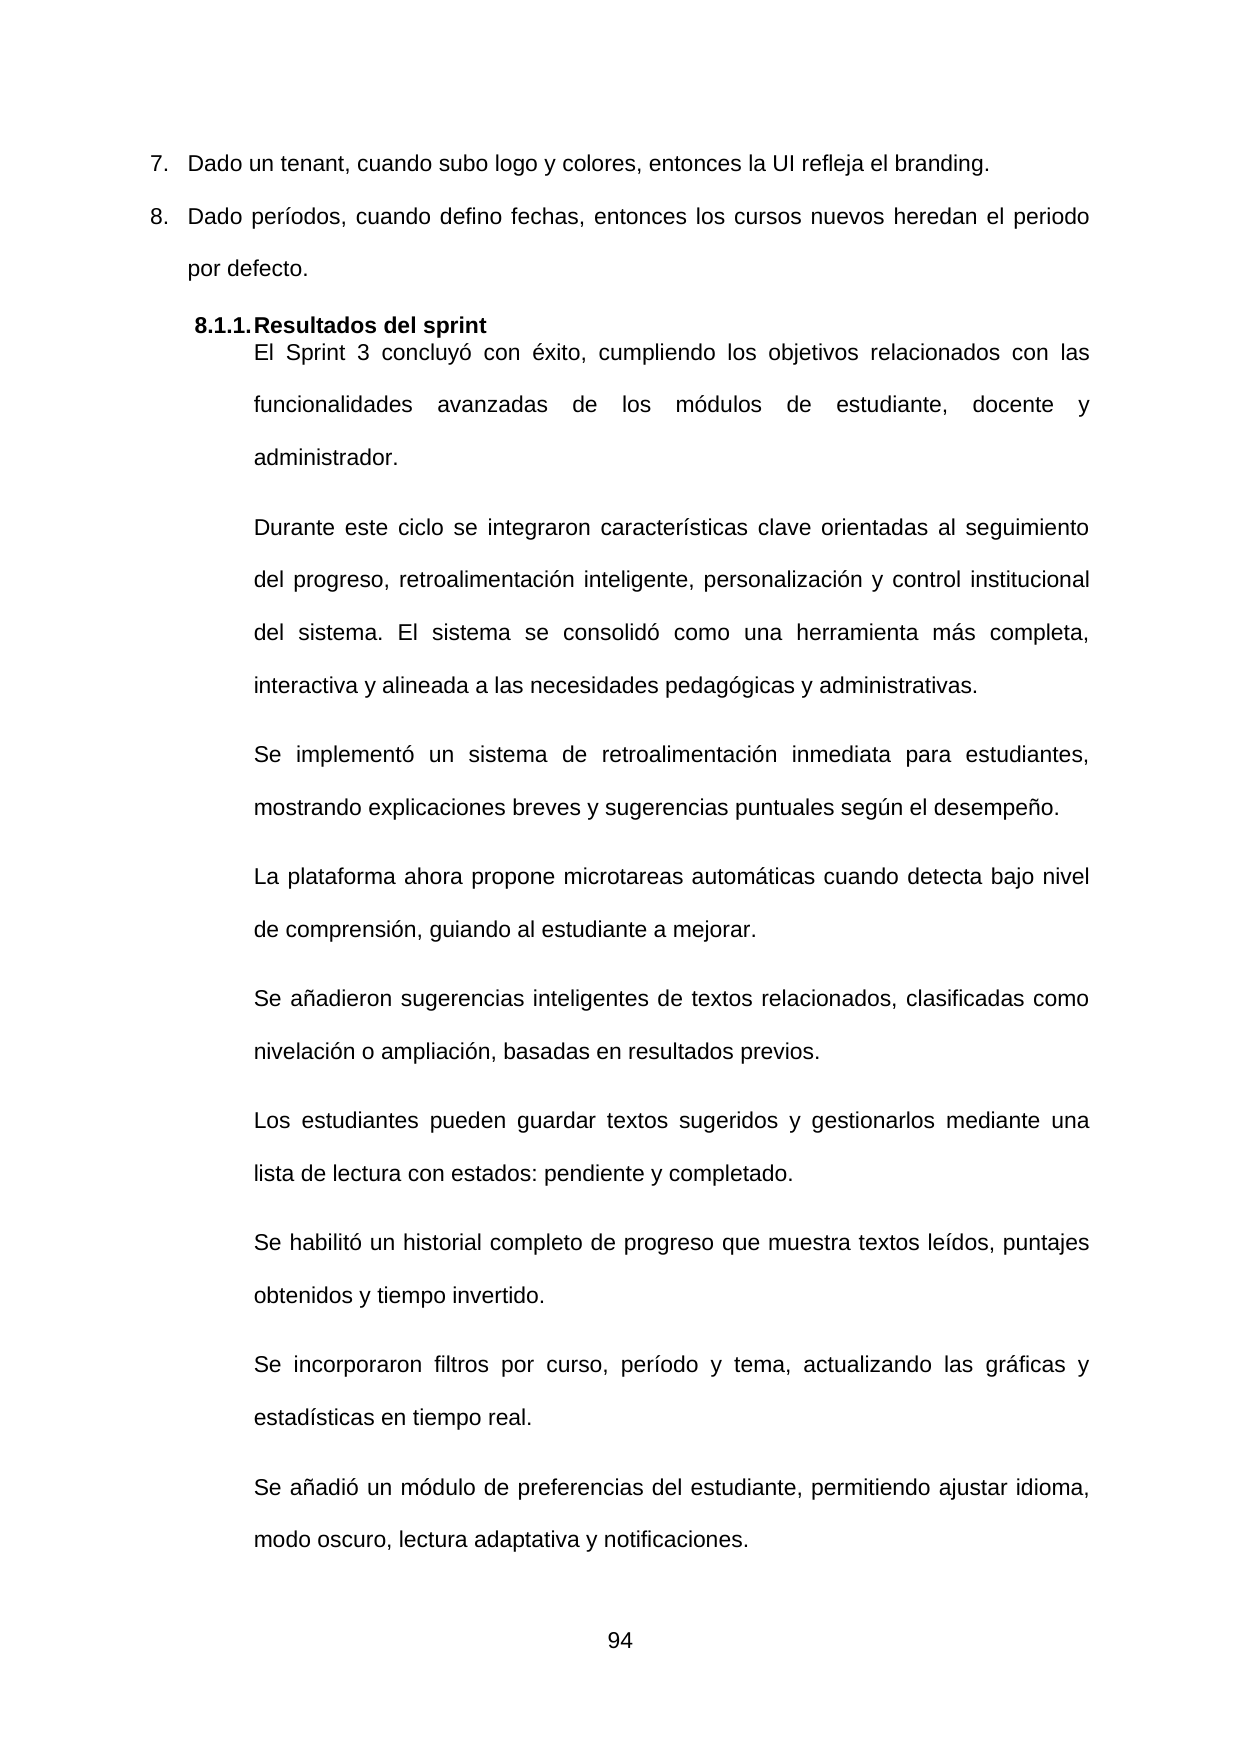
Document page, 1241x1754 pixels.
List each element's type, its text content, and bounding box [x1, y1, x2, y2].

text Se habilitó un historial completo de progreso que muestra textos leídos, puntajes obtenidos y tiempo invertido. [253, 1229, 1090, 1308]
text Los estudiantes pueden guardar textos sugeridos y gestionarlos mediante una lista de lectura con estados: pendiente y completado. [253, 1107, 1090, 1186]
text Se implementó un sistema de retroalimentación inmediata para estudiantes, mostrando explicaciones breves y sugerencias puntuales según el desempeño. [253, 741, 1090, 820]
text Durante este ciclo se integraron características clave orientadas al seguimiento del progreso, retroalimentación inteligente, personalización y control institucional del sistema. El sistema se consolidó como una herramienta más completa, interactiva y alineada a las necesidades pedagógicas y administrativas. [253, 513, 1090, 698]
text Se añadió un módulo de preferencias del estudiante, permitiendo ajustar idioma, modo oscuro, lectura adaptativa y notificaciones. [253, 1473, 1090, 1552]
text La plataforma ahora propone microtareas automáticas cuando detecta bajo nivel de comprensión, guiando al estudiante a mejorar. [253, 863, 1090, 942]
list Dado un tenant, cuando subo logo y colores, entonces la UI refleja el branding. [150, 150, 1090, 176]
text Se incorporaron filtros por curso, período y tema, actualizando las gráficas y estadísticas en tiempo real. [253, 1351, 1090, 1430]
list Dado períodos, cuando defino fechas, entonces los cursos nuevos heredan el periodo por defecto. [150, 203, 1090, 282]
text Se añadieron sugerencias inteligentes de textos relacionados, clasificadas como nivelación o ampliación, basadas en resultados previos. [253, 985, 1090, 1064]
text El Sprint 3 concluyó con éxito, cumpliendo los objetivos relacionados con las funcionalidades avanzadas de los módulos de estudiante, docente y administrador. [253, 339, 1090, 470]
subtitle Resultados del sprint [194, 312, 1090, 339]
